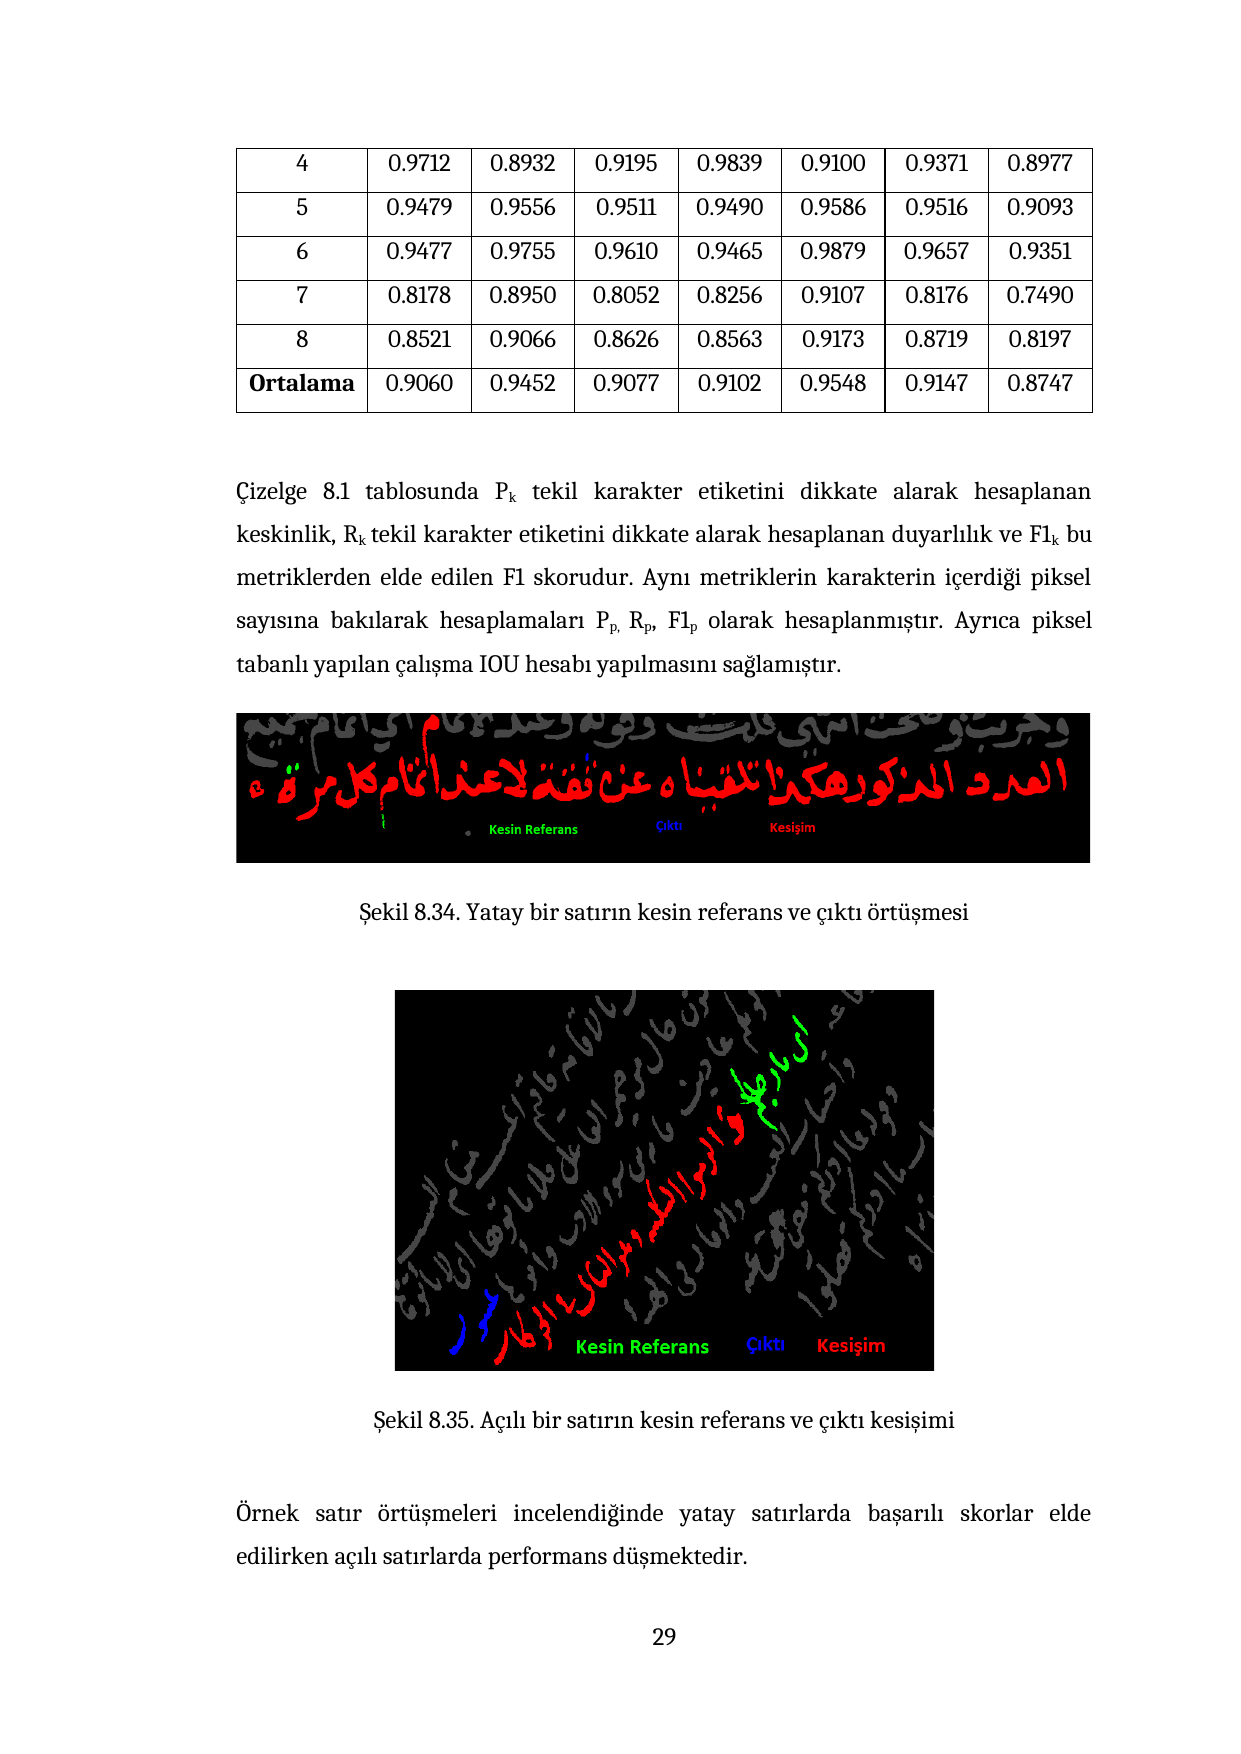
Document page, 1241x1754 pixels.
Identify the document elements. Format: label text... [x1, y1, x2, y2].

table_cell 0.9452 [472, 369, 574, 412]
table_cell 8 [237, 325, 367, 368]
table_cell 0.9477 [368, 237, 471, 280]
table_cell 0.8932 [472, 149, 574, 192]
table_cell 0.7490 [989, 281, 1092, 324]
table_cell 0.9548 [782, 369, 884, 412]
table_cell 0.9712 [368, 149, 471, 192]
table_cell 0.9077 [575, 369, 678, 412]
table_cell 0.9839 [679, 149, 781, 192]
text Örnek satır örtüşmeleri incelendiğinde yatay satırlarda başarılı skorlar elde edilirken açılı satırlarda performans düşmektedir. [236, 1499, 1092, 1571]
table_cell 0.9755 [472, 237, 574, 280]
table_cell 0.8719 [886, 325, 988, 368]
table_cell 0.9490 [679, 193, 781, 236]
table_cell 0.8747 [989, 369, 1092, 412]
table_cell 0.9100 [782, 149, 884, 192]
table_cell 0.8977 [989, 149, 1092, 192]
table_cell 0.8176 [886, 281, 988, 324]
table_cell 0.8626 [575, 325, 678, 368]
table_cell 0.8178 [368, 281, 471, 324]
table_cell 0.9371 [886, 149, 988, 192]
table_cell 5 [237, 193, 367, 236]
table_cell 0.9195 [575, 149, 678, 192]
table_cell 4 [237, 149, 367, 192]
table_cell 0.9351 [989, 237, 1092, 280]
table_cell 0.9479 [368, 193, 471, 236]
table_cell 0.9060 [368, 369, 471, 412]
table_cell 0.8563 [679, 325, 781, 368]
table_cell 0.9556 [472, 193, 574, 236]
table_cell 0.8052 [575, 281, 678, 324]
table_cell 0.9102 [679, 369, 781, 412]
table_cell 0.9147 [886, 369, 988, 412]
table_cell 0.9465 [679, 237, 781, 280]
table_cell 0.9657 [886, 237, 988, 280]
picture [236, 713, 1091, 863]
table_cell 0.9586 [782, 193, 884, 236]
table_cell Ortalama [237, 369, 367, 412]
table_cell 0.8521 [368, 325, 471, 368]
table_cell 0.8197 [989, 325, 1092, 368]
table_cell 0.9516 [886, 193, 988, 236]
table_cell 0.9107 [782, 281, 884, 324]
table_cell 0.9511 [575, 193, 678, 236]
table_cell 0.9173 [782, 325, 884, 368]
table_cell 0.9093 [989, 193, 1092, 236]
text Çizelge 8.1 tablosunda Pk tekil karakter etiketini dikkate alarak hesaplanan keskinlik, Rk tekil karakter etiketini dikkate alarak hesaplanan duyarlılık ve F1k bu metriklerden elde edilen F1 skorudur. Aynı metriklerin karakterin içerdiği piksel sayısına bakılarak hesaplamaları Pp, Rp, F1p olarak hesaplanmıştır. Ayrıca piksel tabanlı yapılan çalışma IOU hesabı yapılmasını sağlamıştır. [236, 477, 1092, 678]
table_cell 0.9879 [782, 237, 884, 280]
table_cell 7 [237, 281, 367, 324]
table_cell 0.8950 [472, 281, 574, 324]
picture [394, 990, 935, 1371]
table_cell 0.9610 [575, 237, 678, 280]
table_cell 6 [237, 237, 367, 280]
table_cell 0.9066 [472, 325, 574, 368]
table_cell 0.8256 [679, 281, 781, 324]
